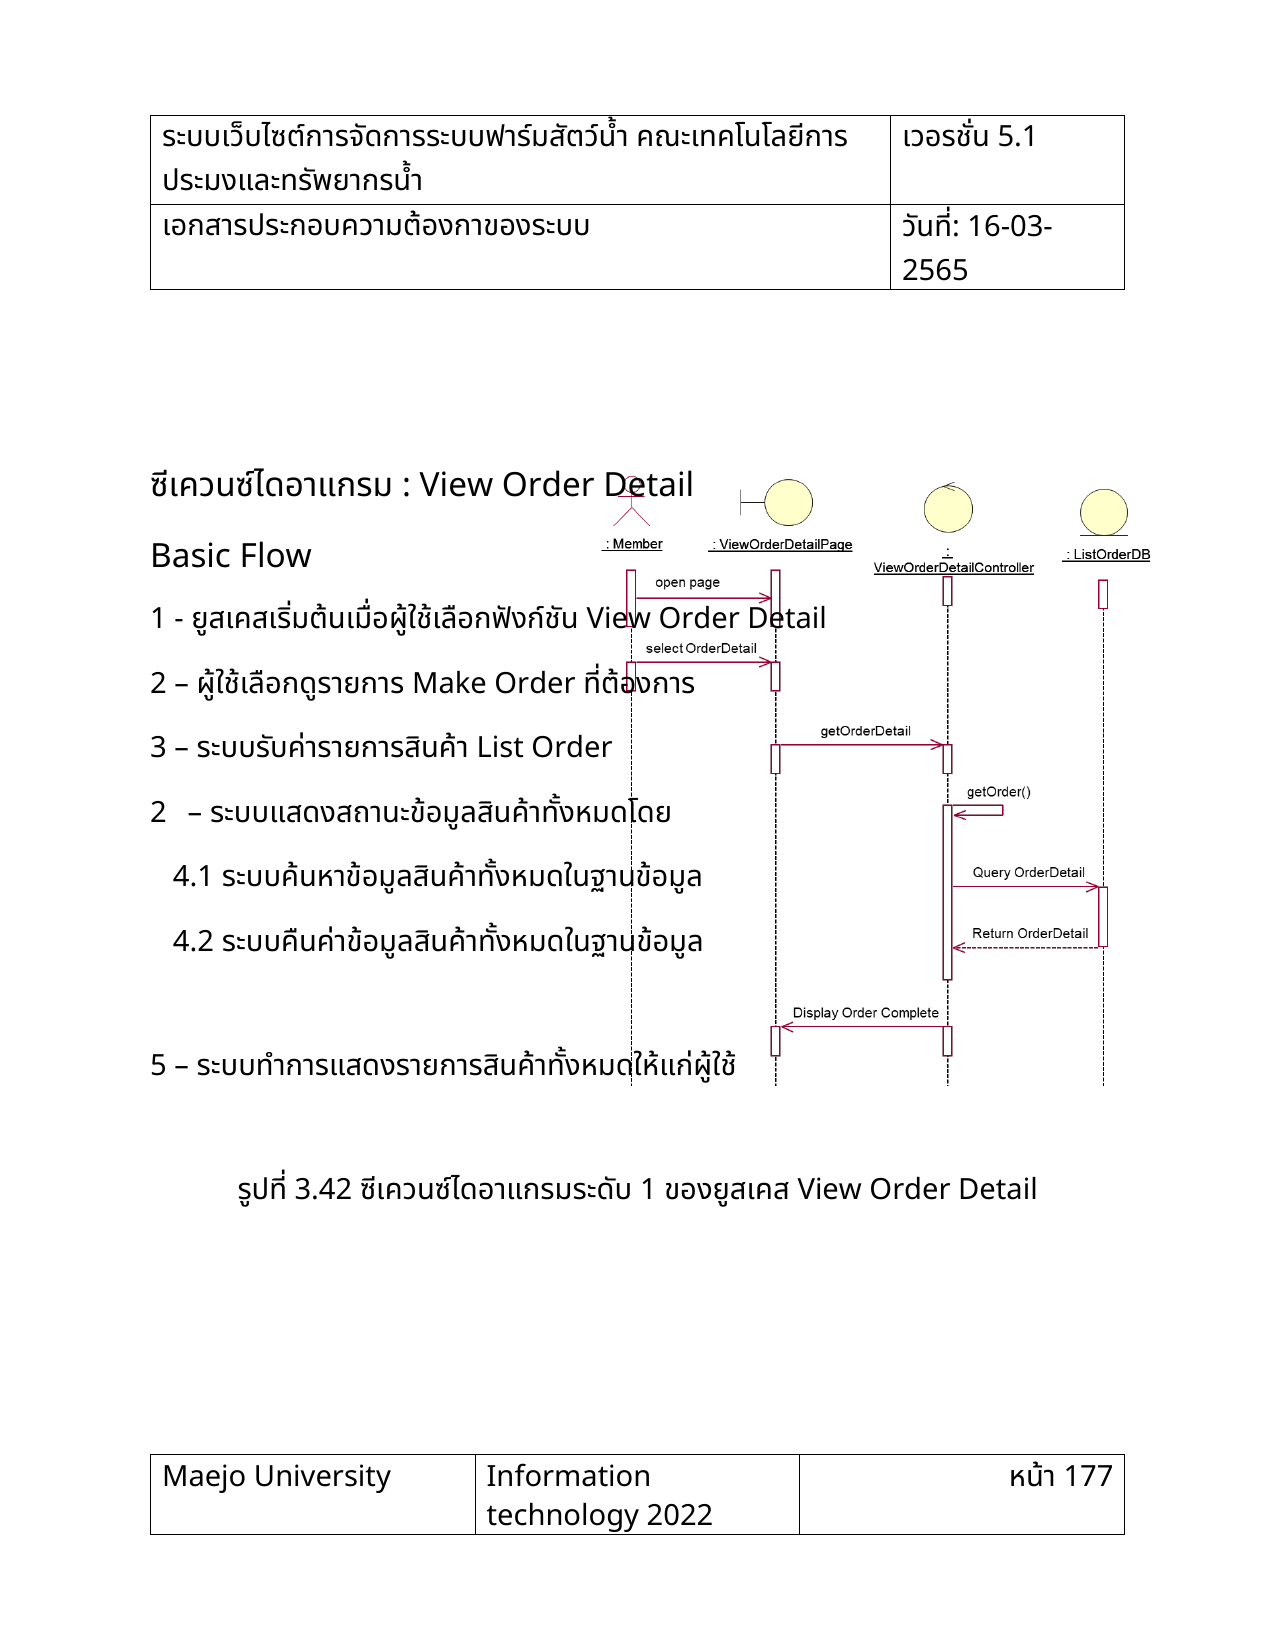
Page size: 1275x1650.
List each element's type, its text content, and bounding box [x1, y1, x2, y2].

text ซีเควนซ์ไดอาแกรม : View Order Detail [150, 461, 1125, 511]
text 4.2 ระบบคืนค่าข้อมูลสินค้าทั้งหมดในฐานข้อมูล [150, 920, 1125, 964]
list – ระบบแสดงสถานะข้อมูลสินค้าทั้งหมดโดย [150, 791, 1125, 835]
text รูปที่ 3.42 ซีเควนซ์ไดอาแกรมระดับ 1 ของยูสเคส View Order Detail [150, 1168, 1125, 1212]
text 3 – ระบบรับค่ารายการสินค้า List Order [150, 727, 1125, 771]
text 4.1 ระบบค้นหาข้อมูลสินค้าทั้งหมดในฐานข้อมูล [150, 856, 1125, 900]
text 1 - ยูสเคสเริ่มต้นเมื่อผู้ใช้เลือกฟังก์ชัน View Order Detail [150, 598, 1125, 642]
picture [541, 441, 1211, 1152]
text 5 – ระบบทำการแสดงรายการสินค้าทั้งหมดให้แก่ผู้ใช้ [150, 1044, 1125, 1088]
text Basic Flow [150, 532, 1125, 577]
text 2 – ผู้ใช้เลือกดูรายการ Make Order ที่ต้องการ [150, 662, 1125, 706]
